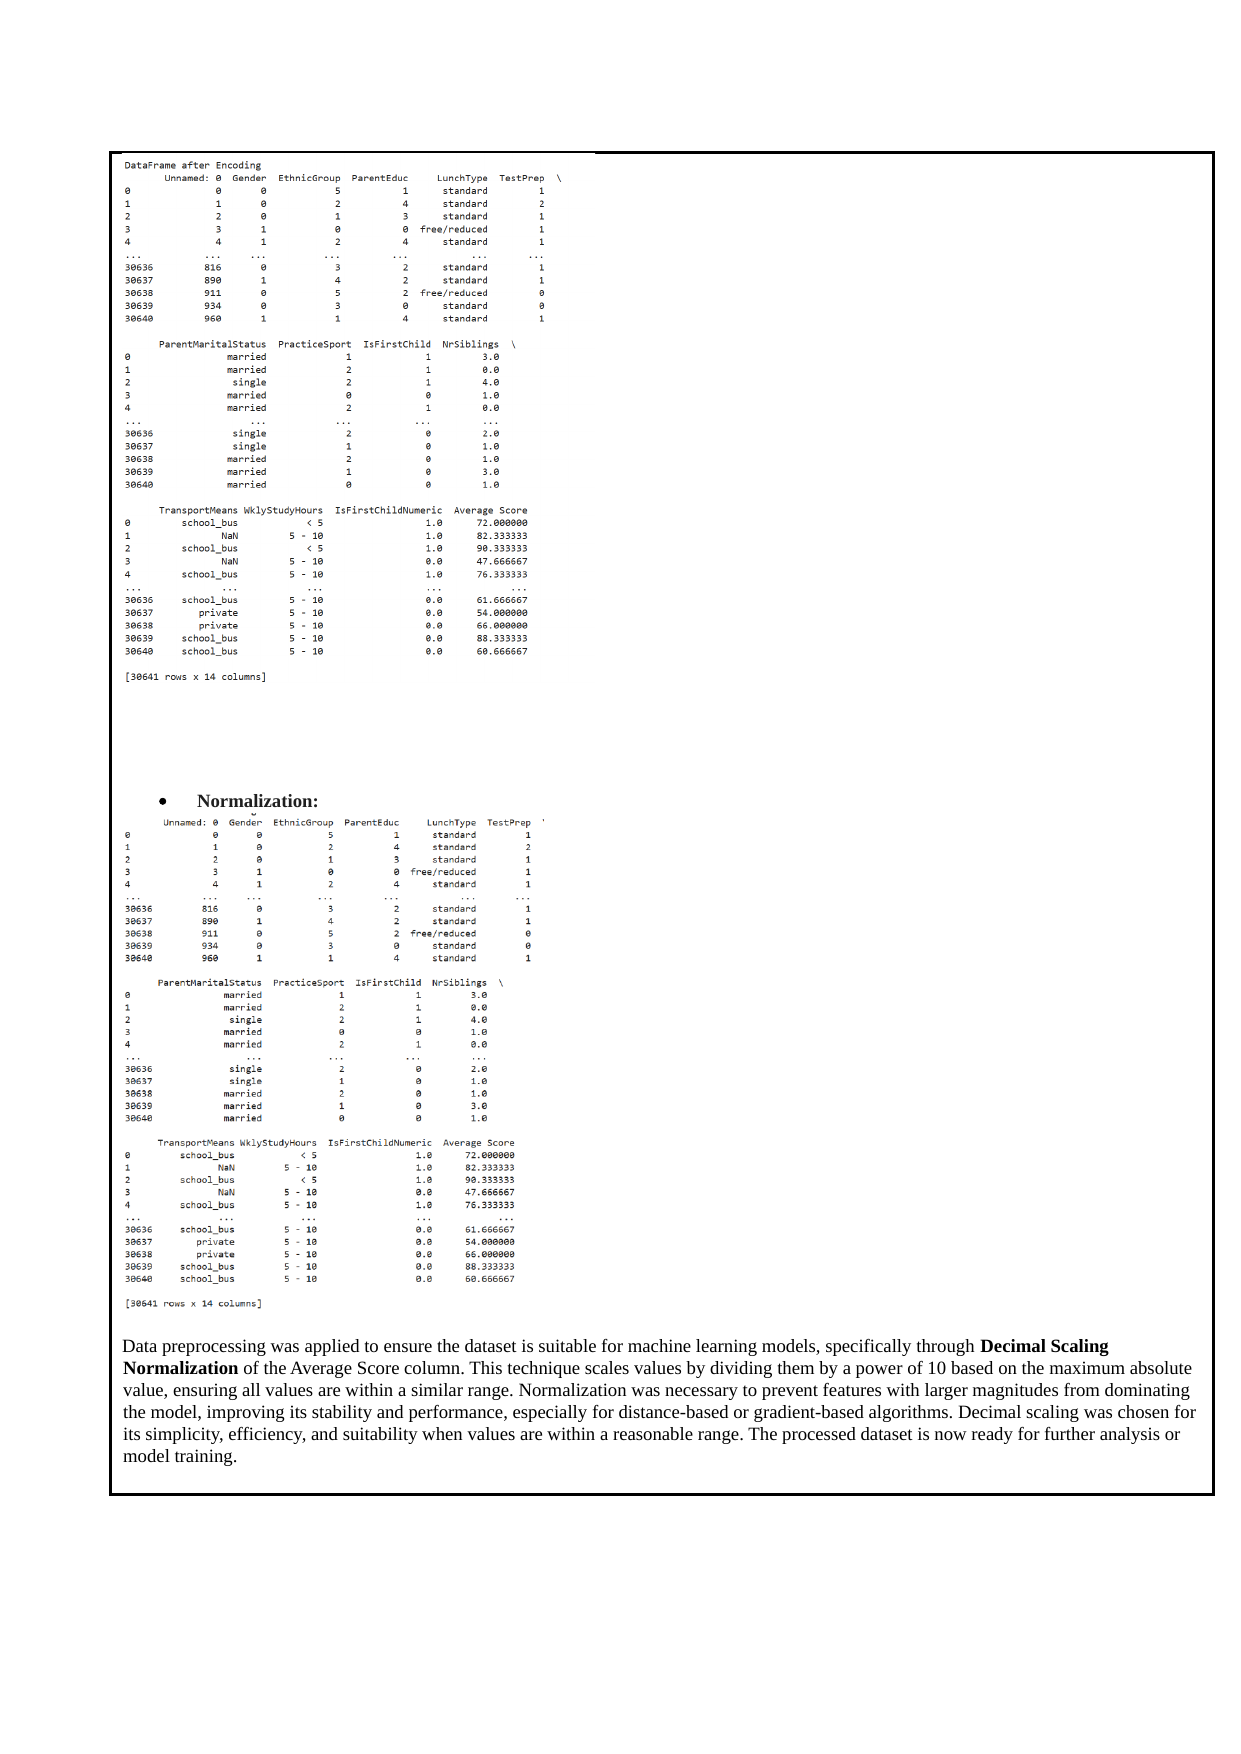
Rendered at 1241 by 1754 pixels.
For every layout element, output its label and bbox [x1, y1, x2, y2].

picture [121, 153, 596, 683]
picture [121, 813, 544, 1309]
table_header [112, 154, 1212, 1493]
